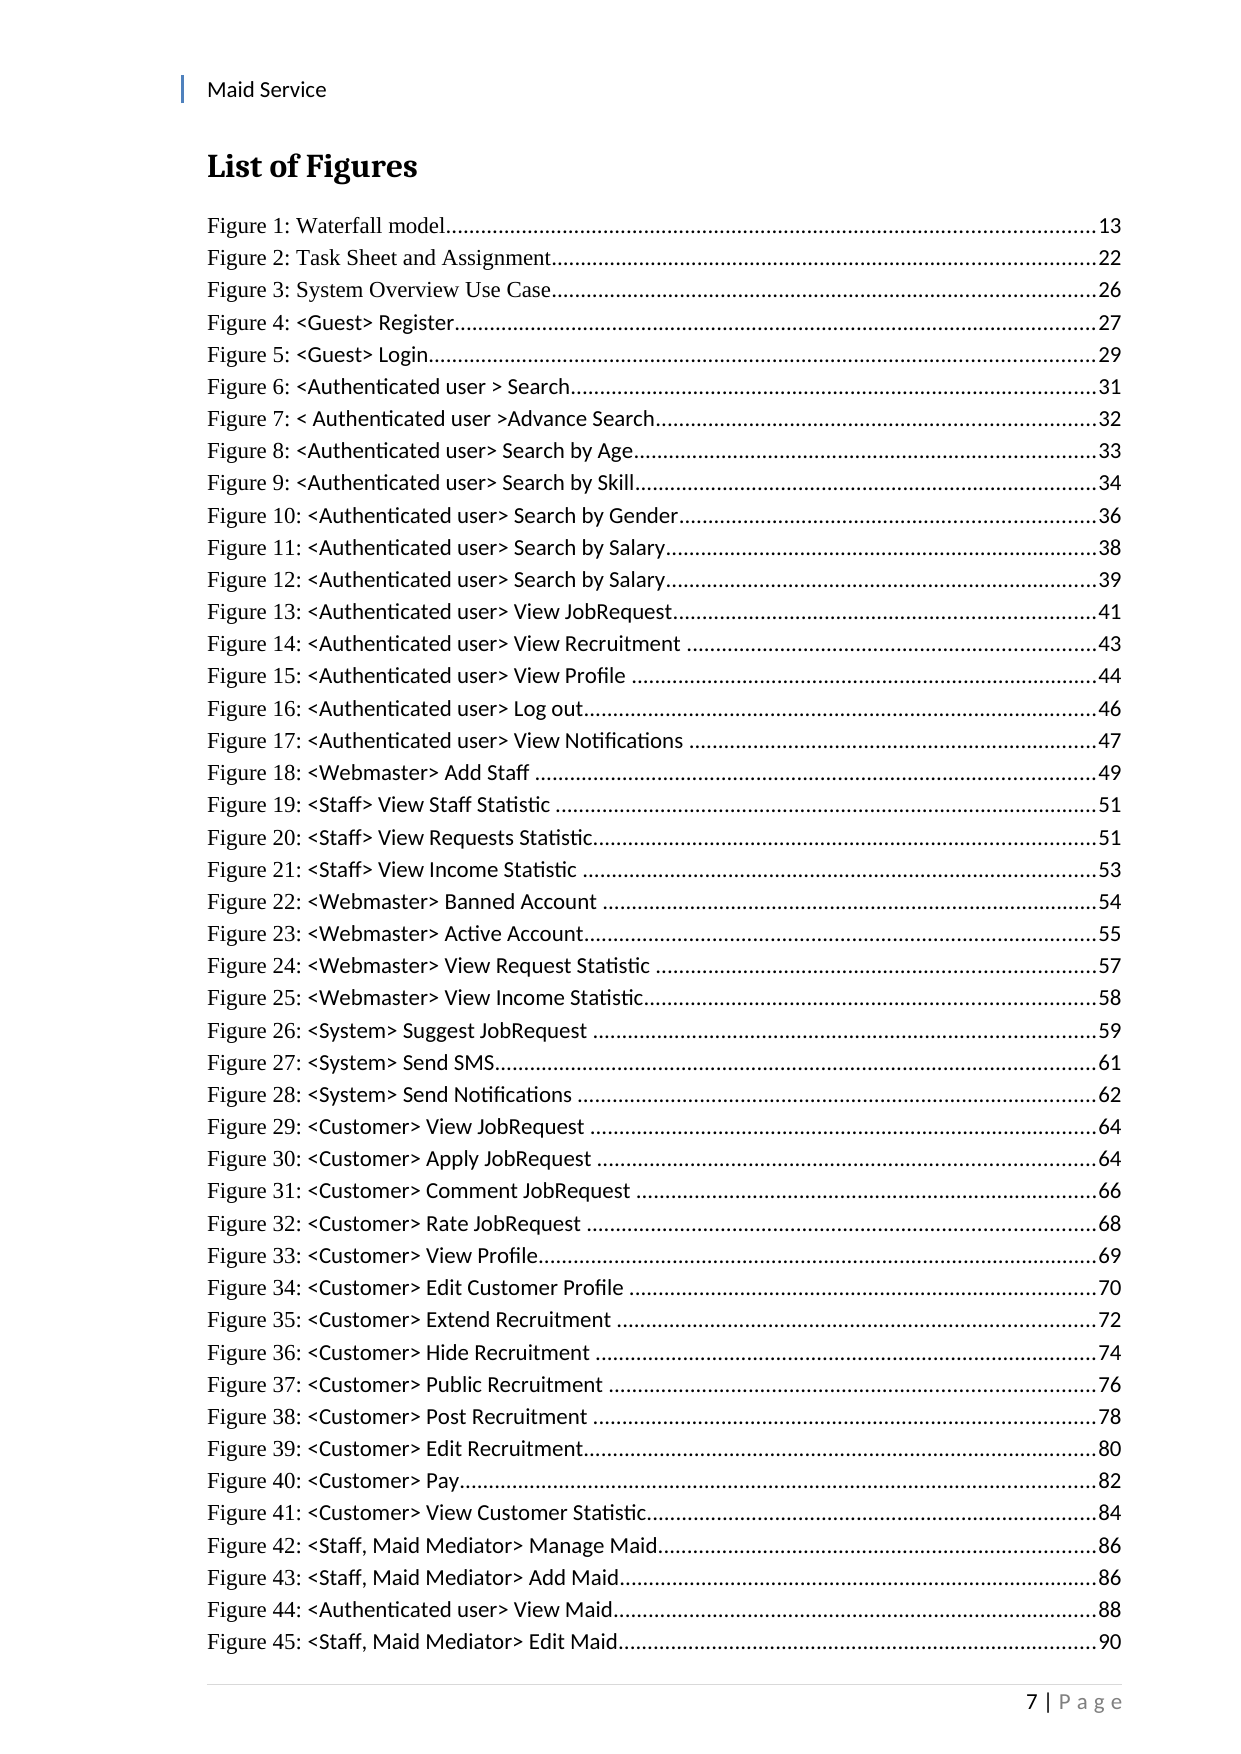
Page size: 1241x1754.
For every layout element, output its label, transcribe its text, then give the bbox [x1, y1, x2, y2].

text Figure 44: <Authenticated user> View Maid 88 [207, 1595, 1122, 1623]
text Figure 14: <Authenticated user> View Recruitment 43 [207, 629, 1122, 657]
text Figure 25: <Webmaster> View Income Statistic 58 [207, 983, 1122, 1012]
text Figure 4: <Guest> Register 27 [207, 308, 1122, 336]
text Figure 1: Waterfall model 13 [207, 211, 1122, 239]
text Figure 18: <Webmaster> Add Staff 49 [207, 758, 1122, 786]
text Figure 37: <Customer> Public Recruitment 76 [207, 1370, 1122, 1398]
text Figure 29: <Customer> View JobRequest 64 [207, 1112, 1122, 1140]
text Figure 38: <Customer> Post Recruitment 78 [207, 1402, 1122, 1430]
text Figure 36: <Customer> Hide Recruitment 74 [207, 1338, 1122, 1366]
text Figure 22: <Webmaster> Banned Account 54 [207, 887, 1122, 915]
text Figure 7: < Authenticated user >Advance Search 32 [207, 404, 1122, 432]
text Figure 35: <Customer> Extend Recruitment 72 [207, 1305, 1122, 1333]
text Figure 23: <Webmaster> Active Account 55 [207, 919, 1122, 947]
text Figure 32: <Customer> Rate JobRequest 68 [207, 1209, 1122, 1237]
text Figure 30: <Customer> Apply JobRequest 64 [207, 1144, 1122, 1172]
text Figure 19: <Staff> View Staff Statistic 51 [207, 790, 1122, 818]
text Figure 33: <Customer> View Profile 69 [207, 1241, 1122, 1269]
text Figure 16: <Authenticated user> Log out 46 [207, 694, 1122, 722]
text Figure 8: <Authenticated user> Search by Age 33 [207, 436, 1122, 464]
text Figure 5: <Guest> Login 29 [207, 340, 1122, 368]
text Figure 9: <Authenticated user> Search by Skill 34 [207, 468, 1122, 497]
text Figure 40: <Customer> Pay 82 [207, 1466, 1122, 1494]
text Figure 17: <Authenticated user> View Notifications 47 [207, 726, 1122, 754]
text Figure 15: <Authenticated user> View Profile 44 [207, 662, 1122, 690]
text Figure 34: <Customer> Edit Customer Profile 70 [207, 1273, 1122, 1301]
text Figure 21: <Staff> View Income Statistic 53 [207, 855, 1122, 883]
text Figure 31: <Customer> Comment JobRequest 66 [207, 1177, 1122, 1205]
text Figure 3: System Overview Use Case 26 [207, 275, 1122, 303]
text Figure 42: <Staff, Maid Mediator> Manage Maid 86 [207, 1531, 1122, 1559]
text Figure 12: <Authenticated user> Search by Salary 39 [207, 565, 1122, 593]
text Figure 24: <Webmaster> View Request Statistic 57 [207, 951, 1122, 979]
text Figure 41: <Customer> View Customer Statistic 84 [207, 1498, 1122, 1527]
text Figure 28: <System> Send Notifications 62 [207, 1080, 1122, 1108]
text Figure 45: <Staff, Maid Mediator> Edit Maid 90 [207, 1627, 1122, 1655]
text Figure 11: <Authenticated user> Search by Salary 38 [207, 533, 1122, 561]
text Figure 10: <Authenticated user> Search by Gender 36 [207, 501, 1122, 529]
text Figure 27: <System> Send SMS 61 [207, 1048, 1122, 1076]
text Figure 43: <Staff, Maid Mediator> Add Maid 86 [207, 1563, 1122, 1591]
text Figure 26: <System> Suggest JobRequest 59 [207, 1016, 1122, 1044]
text Figure 6: <Authenticated user > Search 31 [207, 372, 1122, 400]
text Figure 39: <Customer> Edit Recruitment 80 [207, 1434, 1122, 1462]
text Figure 2: Task Sheet and Assignment 22 [207, 243, 1122, 271]
text Figure 20: <Staff> View Requests Statistic 51 [207, 823, 1122, 851]
subtitle List of Figures [207, 148, 1122, 186]
text Figure 13: <Authenticated user> View JobRequest 41 [207, 597, 1122, 625]
